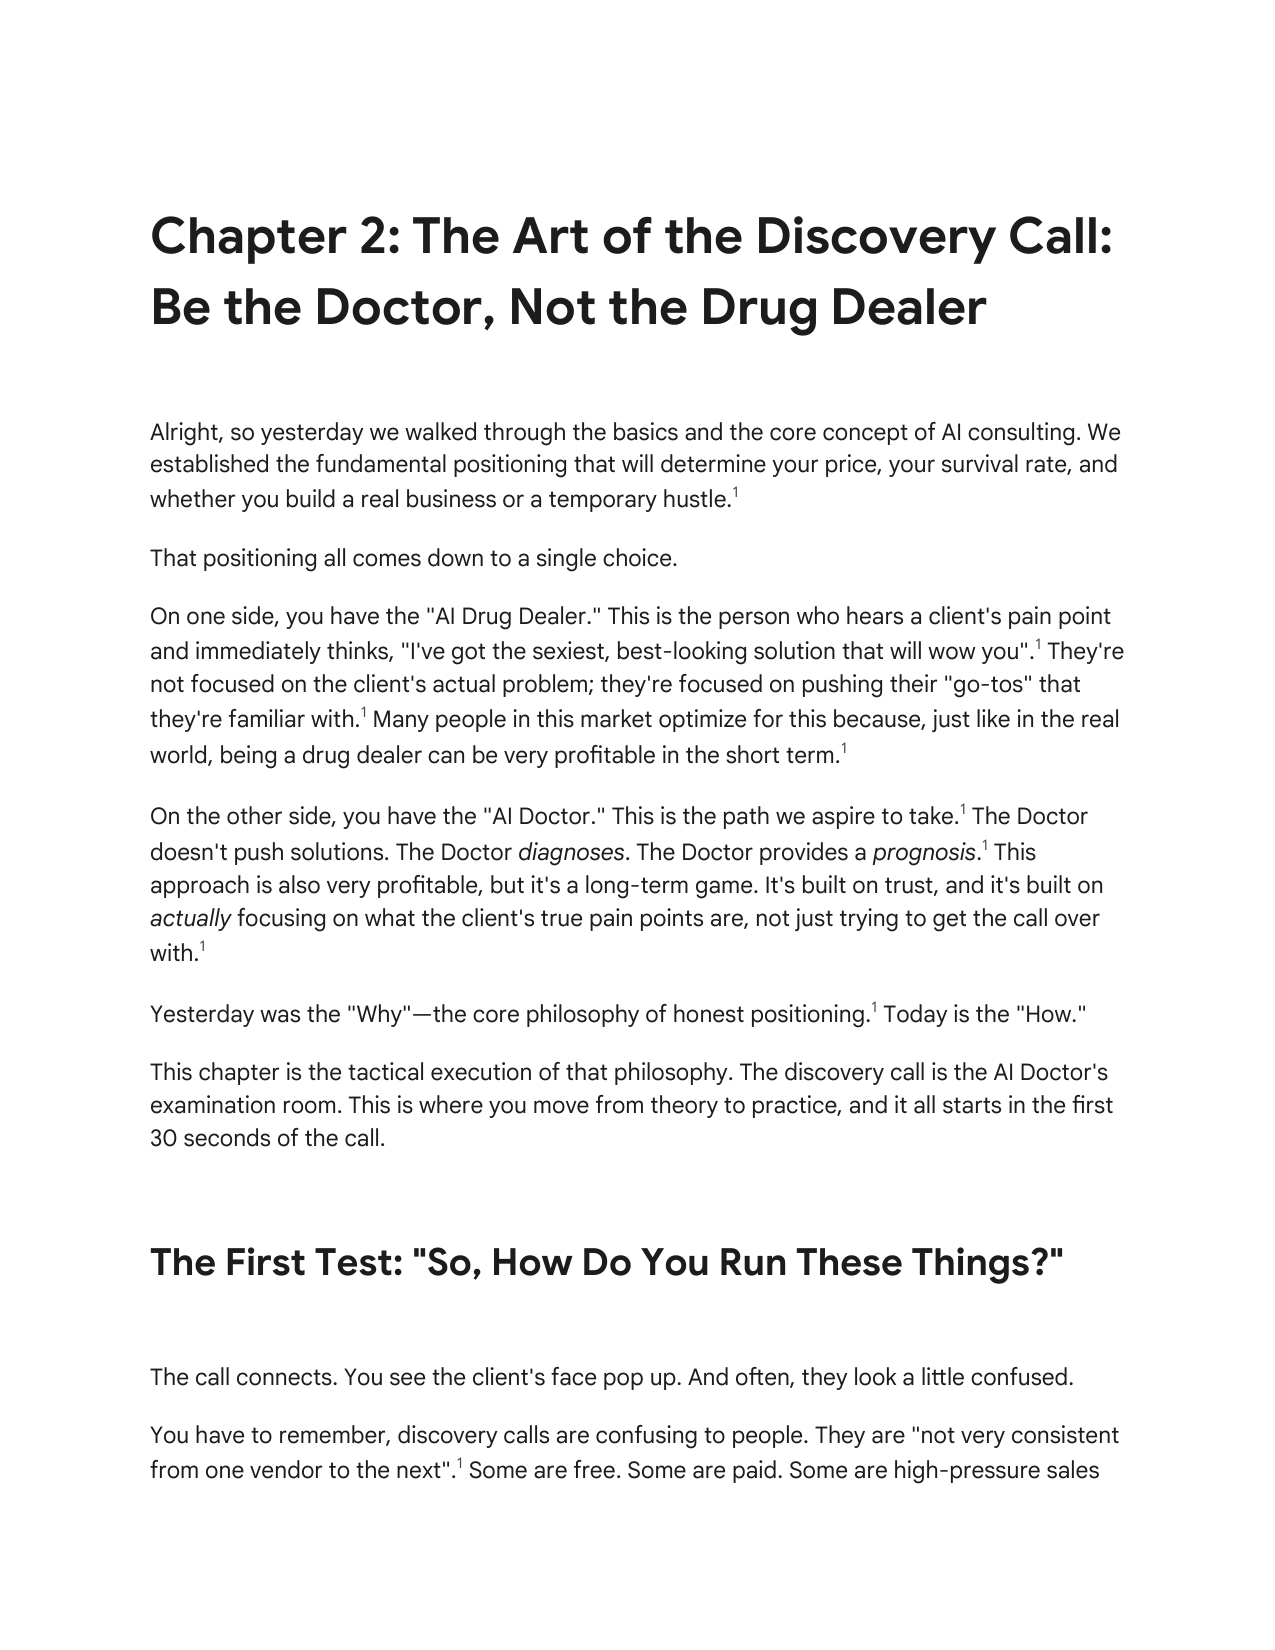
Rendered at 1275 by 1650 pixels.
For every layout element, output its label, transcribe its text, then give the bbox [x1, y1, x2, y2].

text That positioning all comes down to a single choice. [150, 544, 1125, 573]
subtitle The First Test: "So, How Do You Run These Things?" [150, 1239, 1125, 1286]
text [150, 1421, 1125, 1485]
text This chapter is the tactical execution of that philosophy. The discovery call is the AI Doctor's examination room. This is where you move from theory to practice, and it all starts in the first 30 seconds of the call. [150, 1058, 1125, 1153]
text On one side, you have the "AI Drug Dealer." This is the person who hears a client's pain point and immediately thinks, "I've got the sexiest, best-looking solution that will wow you".1 They're not focused on the client's actual problem; they're focused on pushing their "go-tos" that they're familiar with.1 Many people in this market optimize for this because, just like in the real world, being a drug dealer can be very profitable in the short term.1 [150, 602, 1125, 771]
text Yesterday was the "Why"—the core philosophy of honest positioning.1 Today is the "How." [150, 998, 1125, 1029]
subtitle Chapter 2: The Art of the Discovery Call: Be the Doctor, Not the Drug Dealer [150, 205, 1125, 339]
text On the other side, you have the "AI Doctor." This is the path we aspire to take.1 The Doctor doesn't push solutions. The Doctor diagnoses. The Doctor provides a prognosis.1 This approach is also very profitable, but it's a long-term game. It's built on trust, and it's built on actually focusing on what the client's true pain points are, not just trying to get the call over with.1 [150, 800, 1125, 968]
text The call connects. You see the client's face pop up. And often, they look a little confused. [150, 1363, 1125, 1392]
text Alright, so yesterday we walked through the basics and the core concept of AI consulting. We established the fundamental positioning that will determine your price, your survival rate, and whether you build a real business or a temporary hustle.1 [150, 418, 1125, 515]
